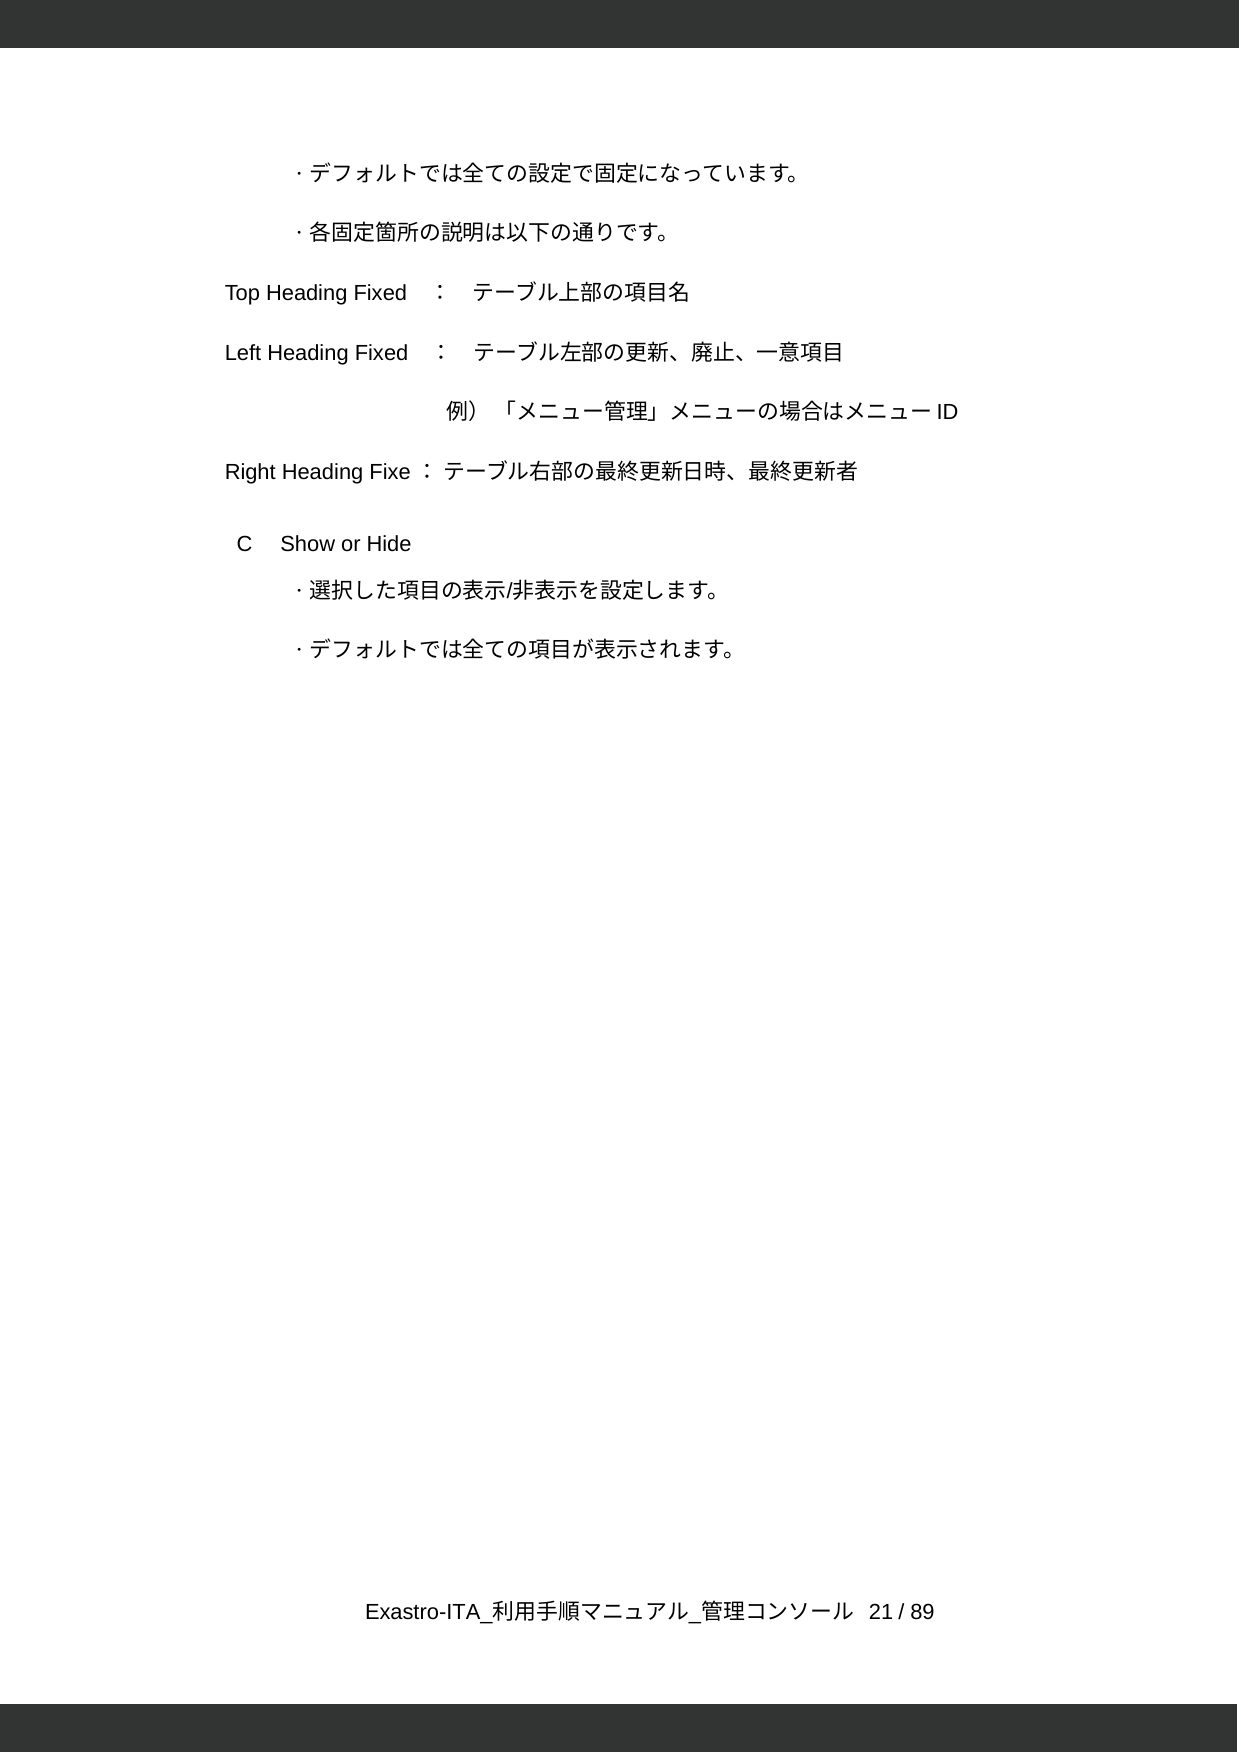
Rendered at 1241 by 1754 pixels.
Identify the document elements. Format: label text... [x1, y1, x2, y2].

list 選択した項目の表示/非表示を設定します。 [295, 559, 1152, 618]
list 各固定箇所の説明は以下の通りです。 [295, 201, 1152, 261]
list デフォルトでは全ての項目が表示されます。 [295, 618, 1152, 678]
picture [0, 1704, 1237, 1752]
text 例） 「メニュー管理」メニューの場合はメニューID [148, 380, 1152, 440]
text Show or Hide [236, 529, 1152, 559]
picture [0, 0, 1239, 48]
list デフォルトでは全ての設定で固定になっています。 [295, 142, 1152, 201]
text Top Heading Fixed ： テーブル上部の項目名 [148, 261, 1152, 321]
text Right Heading Fixe ： テーブル右部の最終更新日時、最終更新者 [148, 440, 1152, 499]
text Left Heading Fixed ： テーブル左部の更新、廃止、一意項目 [148, 321, 1152, 380]
